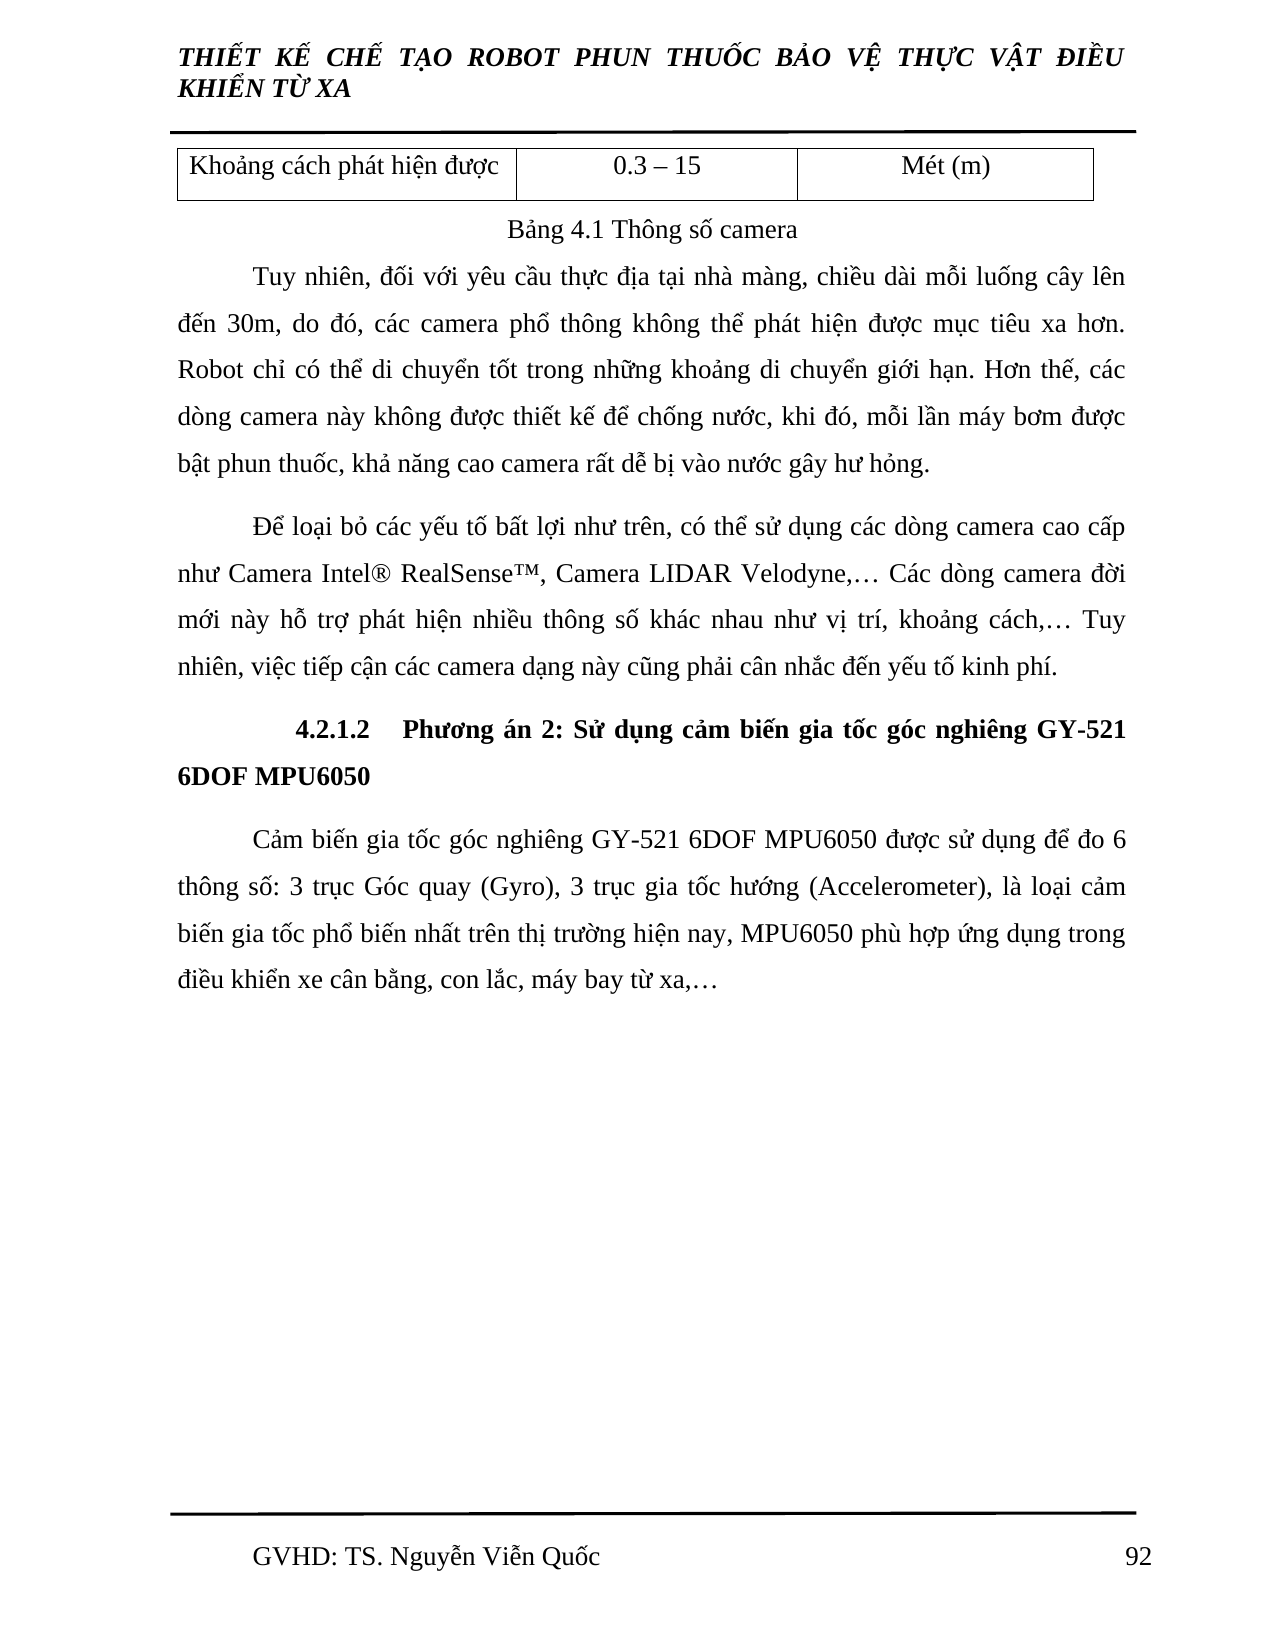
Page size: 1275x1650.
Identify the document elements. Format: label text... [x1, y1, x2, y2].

subtitle Phương án 2: Sử dụng cảm biến gia tốc góc nghiêng GY-521 6DOF MPU6050 [177, 713, 1127, 791]
table_cell Mét (m) [798, 149, 1093, 200]
table_cell 0.3 – 15 [517, 149, 797, 200]
text Tuy nhiên, đối với yêu cầu thực địa tại nhà màng, chiều dài mỗi luống cây lên đến 30m, do đó, các camera phổ thông không thể phát hiện được mục tiêu xa hơn. Robot chỉ có thể di chuyển tốt trong những khoảng di chuyển giới hạn. Hơn thế, các dòng camera này không được thiết kế để chống nước, khi đó, mỗi lần máy bơm được bật phun thuốc, khả năng cao camera rất dễ bị vào nước gây hư hỏng. [177, 260, 1127, 478]
subtitle Bảng 4.1 Thông số camera [177, 213, 1127, 245]
text Để loại bỏ các yếu tố bất lợi như trên, có thể sử dụng các dòng camera cao cấp như Camera Intel® RealSense™, Camera LIDAR Velodyne,… Các dòng camera đời mới này hỗ trợ phát hiện nhiều thông số khác nhau như vị trí, khoảng cách,… Tuy nhiên, việc tiếp cận các camera dạng này cũng phải cân nhắc đến yếu tố kinh phí. [177, 510, 1127, 681]
text Cảm biến gia tốc góc nghiêng GY-521 6DOF MPU6050 được sử dụng để đo 6 thông số: 3 trục Góc quay (Gyro), 3 trục gia tốc hướng (Accelerometer), là loại cảm biến gia tốc phổ biến nhất trên thị trường hiện nay, MPU6050 phù hợp ứng dụng trong điều khiển xe cân bằng, con lắc, máy bay từ xa,… [177, 823, 1127, 995]
table_cell Khoảng cách phát hiện được [178, 149, 516, 200]
